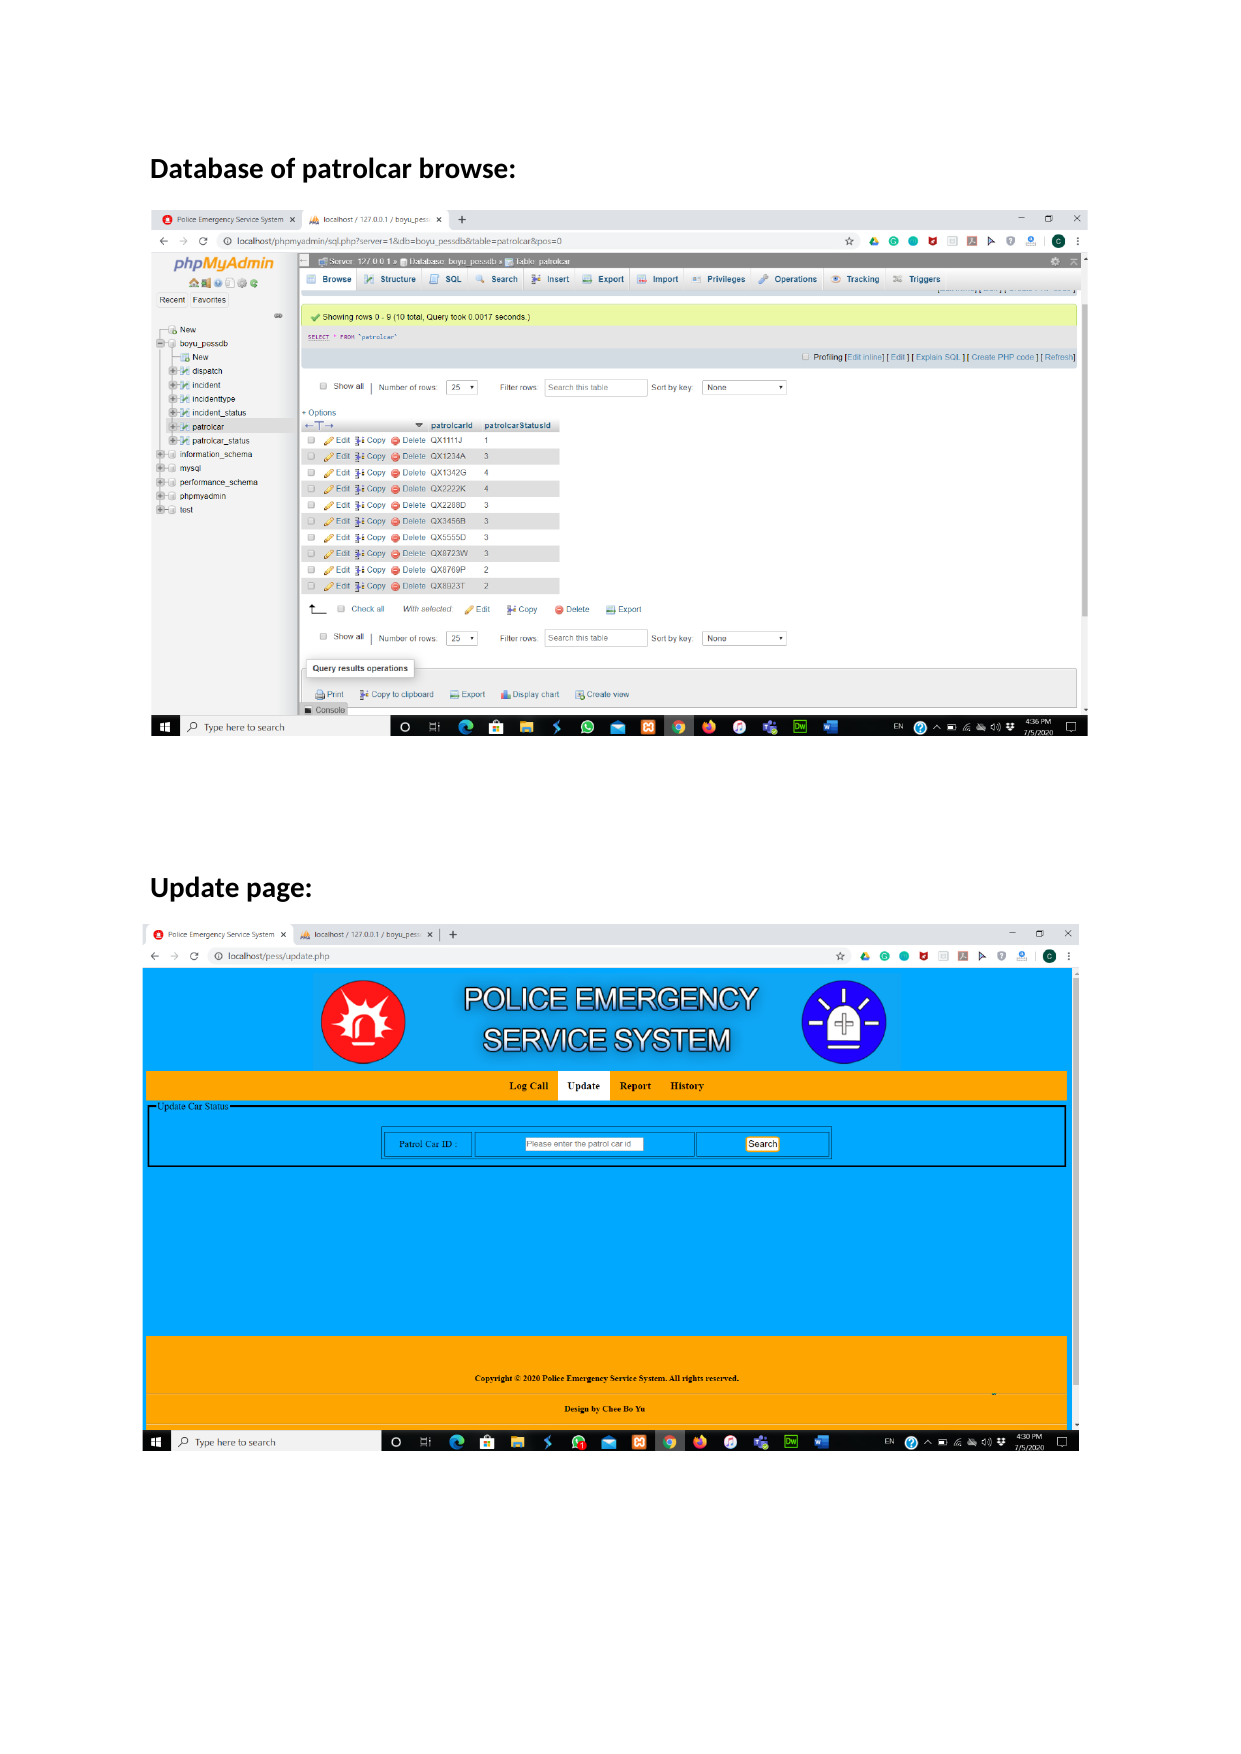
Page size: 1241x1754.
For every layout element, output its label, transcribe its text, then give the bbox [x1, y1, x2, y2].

text Database of patrolcar browse: [150, 150, 1090, 186]
picture [150, 210, 1087, 735]
text Update page: [150, 869, 1090, 905]
picture [141, 924, 1078, 1449]
